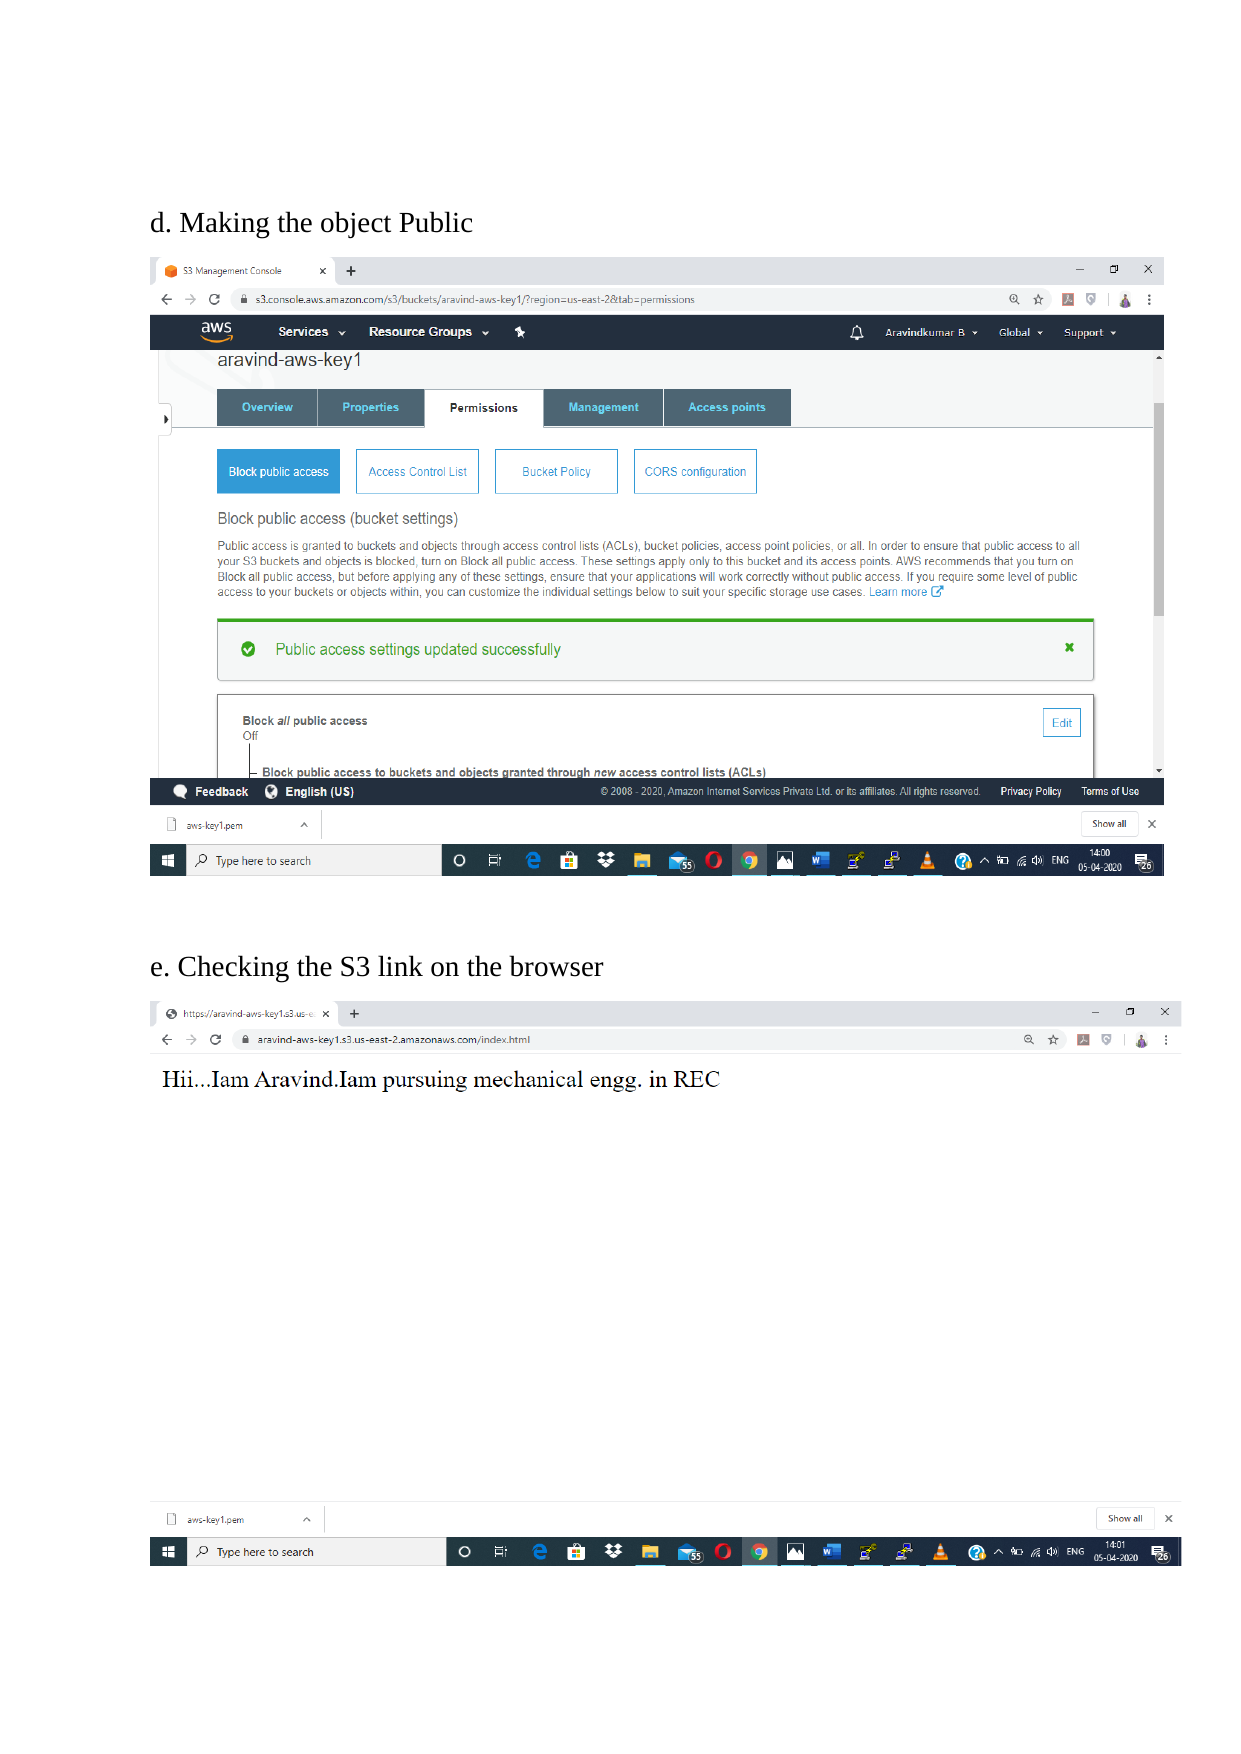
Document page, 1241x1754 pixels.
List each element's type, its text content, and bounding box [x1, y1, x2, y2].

picture [150, 257, 1164, 876]
picture [150, 1001, 1182, 1566]
text e. Checking the S3 link on the browser [150, 949, 1090, 983]
text d. Making the object Public [150, 205, 1090, 239]
